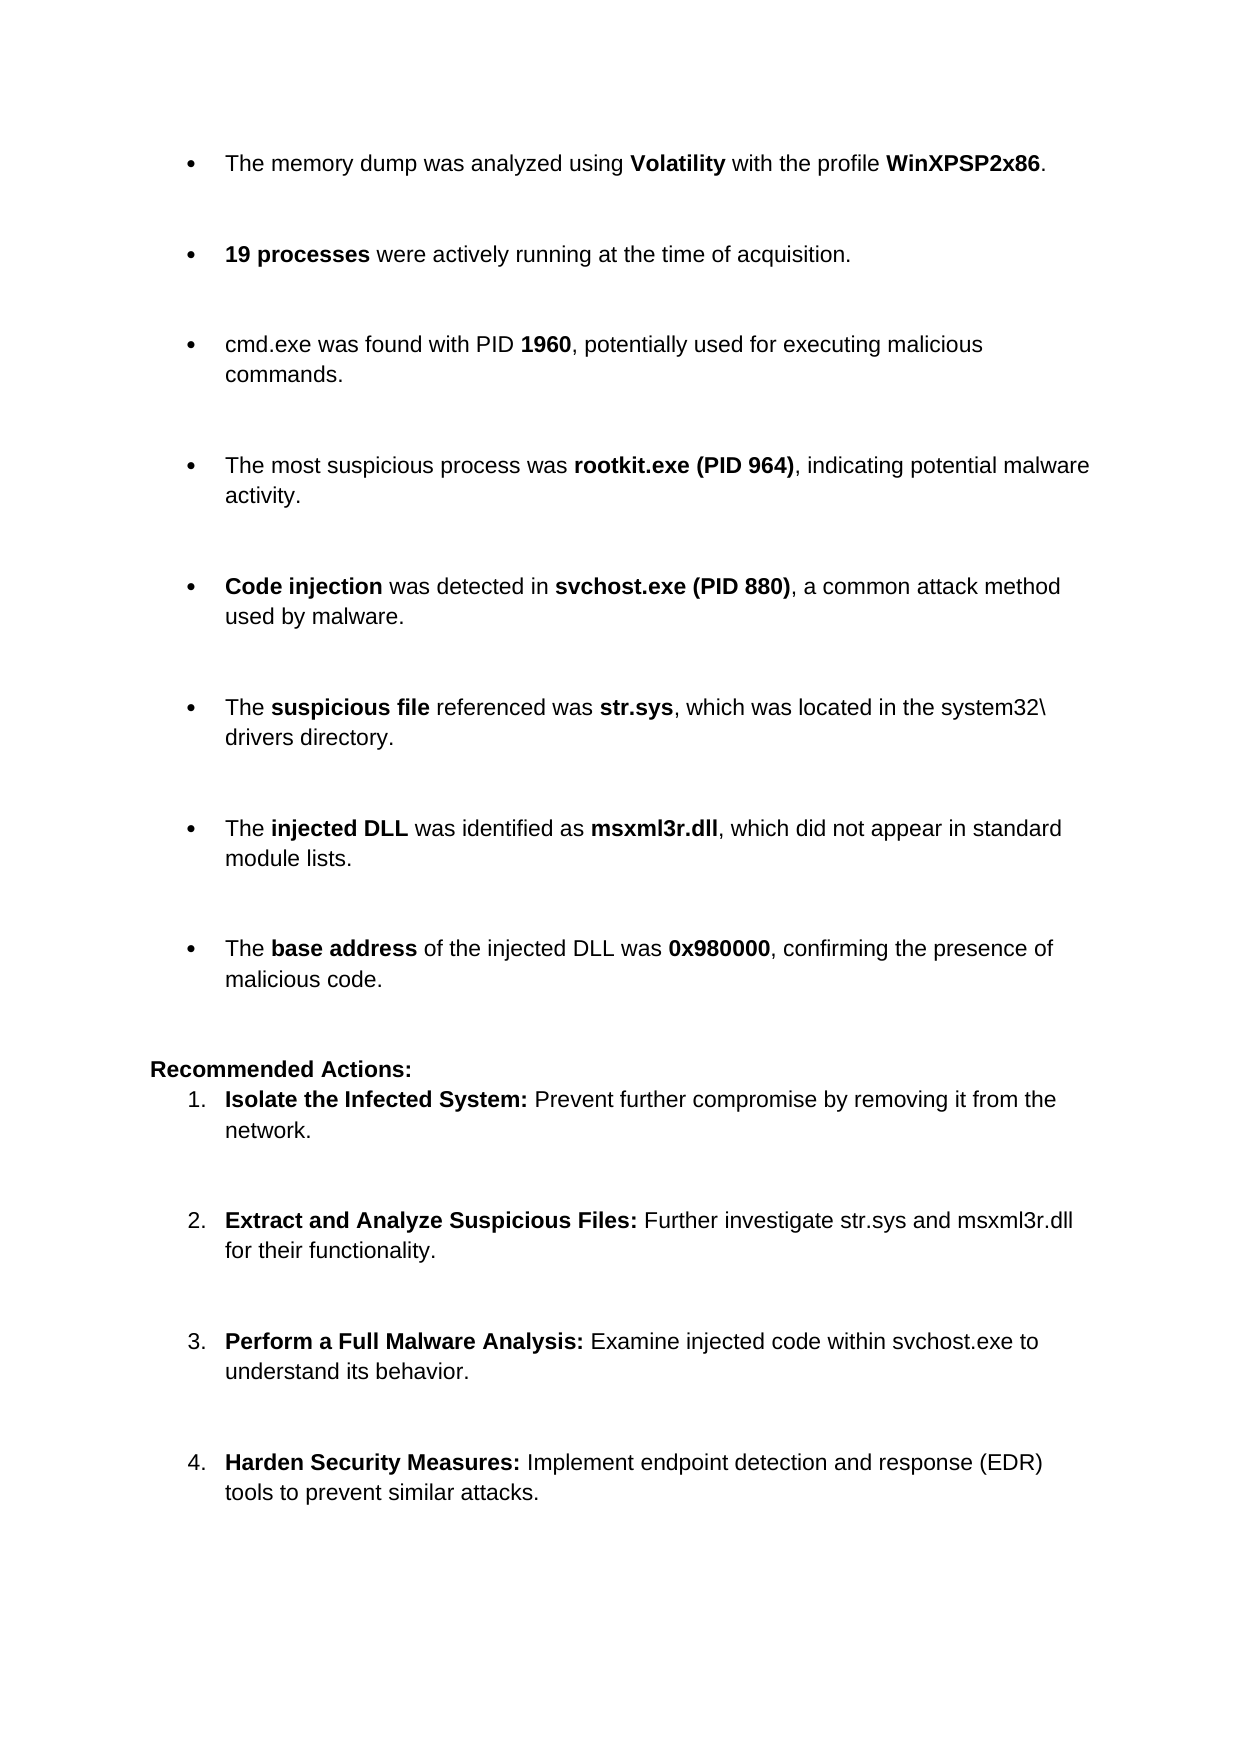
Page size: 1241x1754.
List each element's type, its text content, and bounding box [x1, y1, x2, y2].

list The injected DLL was identified as msxml3r.dll, which did not appear in standard module lists. [187, 814, 1090, 932]
list Extract and Analyze Suspicious Files: Further investigate str.sys and msxml3r.dll for their functionality. [187, 1207, 1090, 1324]
list The base address of the injected DLL was 0x980000, confirming the presence of malicious code. [187, 935, 1090, 1052]
text Recommended Actions: [150, 1056, 1090, 1083]
list Perform a Full Malware Analysis: Examine injected code within svchost.exe to understand its behavior. [187, 1328, 1090, 1445]
list Harden Security Measures: Implement endpoint detection and response (EDR) tools to prevent similar attacks. [187, 1449, 1090, 1566]
list Code injection was detected in svchost.exe (PID 880), a common attack method used by malware. [187, 573, 1090, 690]
list cmd.exe was found with PID 1960, potentially used for executing malicious commands. [187, 331, 1090, 448]
list The memory dump was analyzed using Volatility with the profile WinXPSP2x86. [187, 150, 1090, 237]
list The most suspicious process was rootkit.exe (PID 964), indicating potential malware activity. [187, 452, 1090, 569]
list Isolate the Infected System: Prevent further compromise by removing it from the network. [187, 1086, 1090, 1203]
list The suspicious file referenced was str.sys, which was located in the system32\drivers directory. [187, 694, 1090, 811]
list 19 processes were actively running at the time of acquisition. [187, 241, 1090, 327]
